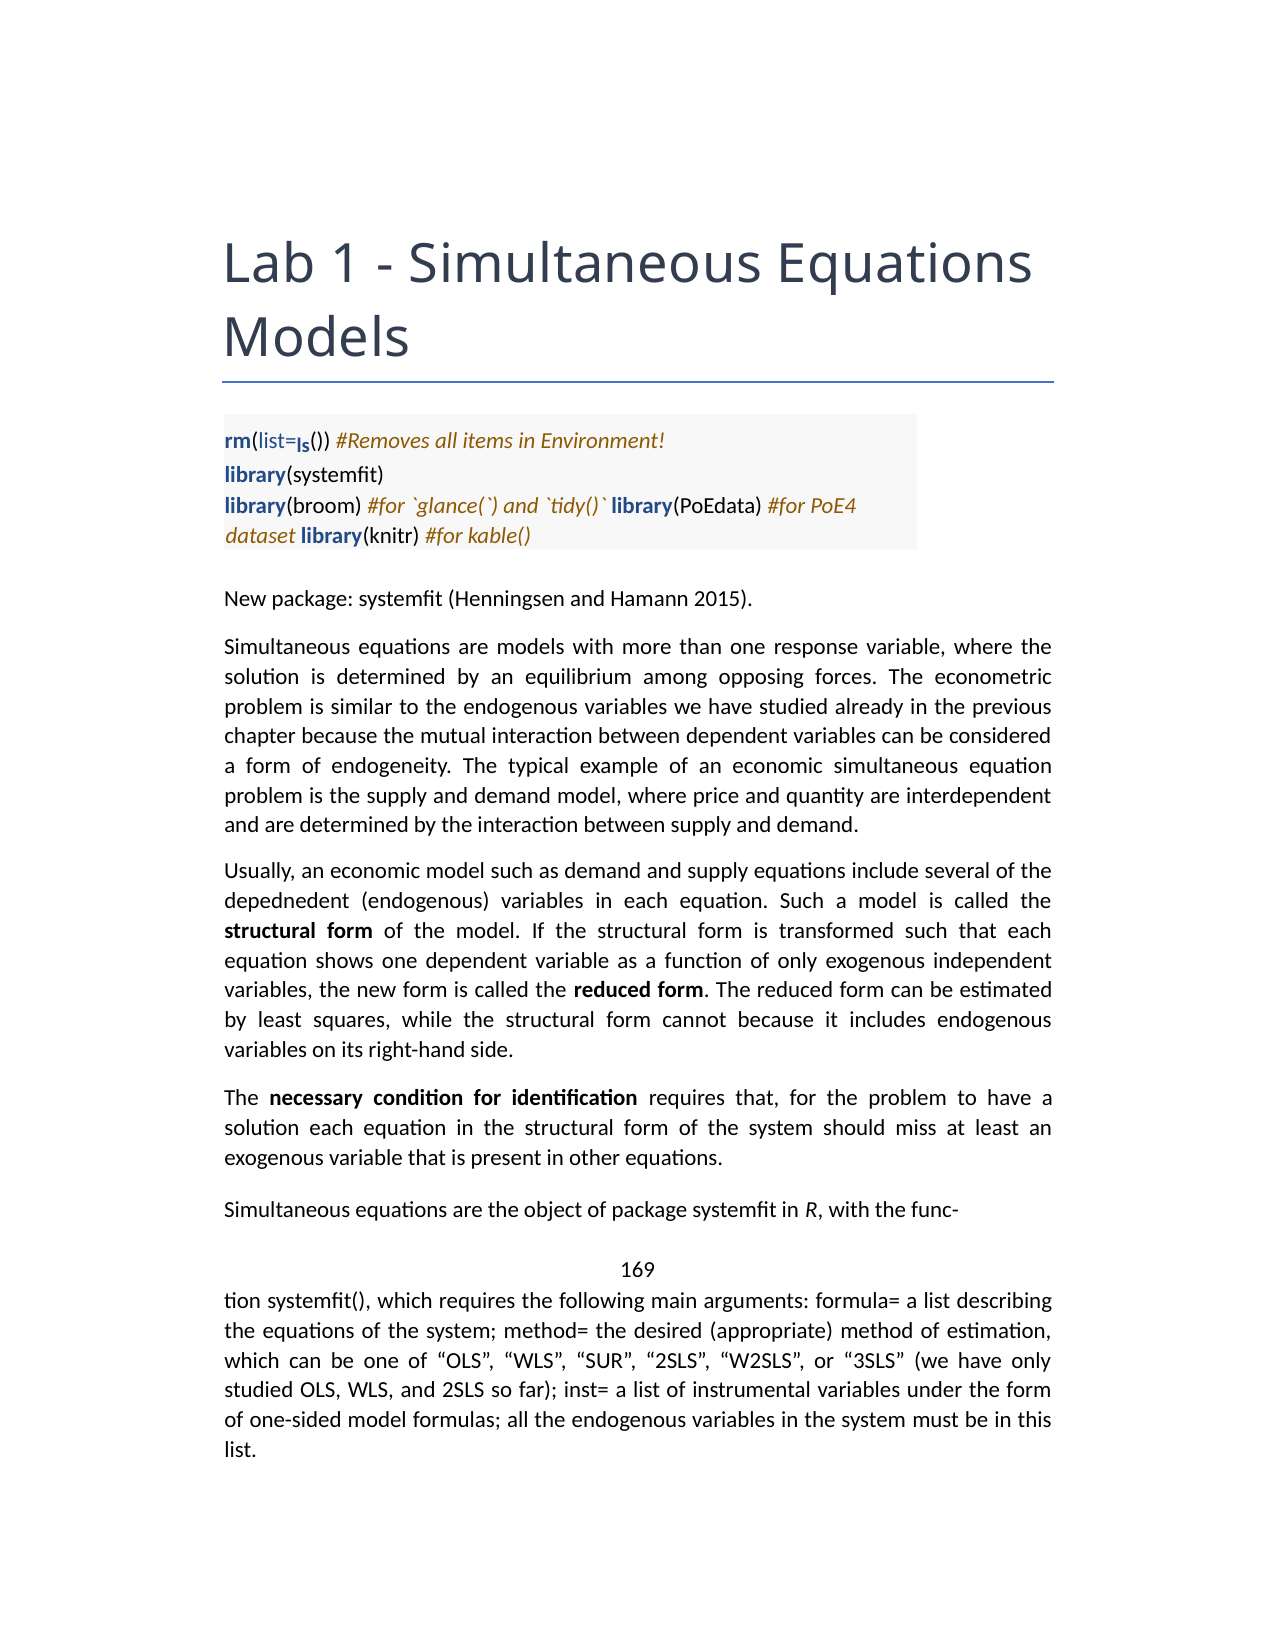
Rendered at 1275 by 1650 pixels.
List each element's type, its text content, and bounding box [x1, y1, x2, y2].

text The necessary condition for identification requires that, for the problem to have a solution each equation in the structural form of the system should miss at least an exogenous variable that is present in other equations. [224, 1083, 1053, 1171]
text library(broom) #for `glance(`) and `tidy()` library(PoEdata) #for PoE4 dataset library(knitr) #for kable() [224, 491, 917, 549]
text Simultaneous equations are models with more than one response variable, where the solution is determined by an equilibrium among opposing forces. The econometric problem is similar to the endogenous variables we have studied already in the previous chapter because the mutual interaction between dependent variables can be considered a form of endogeneity. The typical example of an economic simultaneous equation problem is the supply and demand model, where price and quantity are interdependent and are determined by the interaction between supply and demand. [224, 632, 1053, 838]
text tion systemfit(), which requires the following main arguments: formula= a list describing the equations of the system; method= the desired (appropriate) method of estimation, which can be one of “OLS”, “WLS”, “SUR”, “2SLS”, “W2SLS”, or “3SLS” (we have only studied OLS, WLS, and 2SLS so far); inst= a list of instrumental variables under the form of one-sided model formulas; all the endogenous variables in the system must be in this list. [224, 1286, 1053, 1463]
text New package: systemfit (Henningsen and Hamann 2015). [224, 584, 1053, 612]
text rm(list=ls()) #Removes all items in Environment! [224, 414, 917, 457]
text library(systemfit) [224, 461, 917, 488]
title Lab 1 - Simultaneous Equations Models [222, 225, 1054, 381]
text Usually, an economic model such as demand and supply equations include several of the depednedent (endogenous) variables in each equation. Such a model is called the structural form of the model. If the structural form is transformed such that each equation shows one dependent variable as a function of only exogenous independent variables, the new form is called the reduced form. The reduced form can be estimated by least squares, while the structural form cannot because it includes endogenous variables on its right-hand side. [224, 857, 1053, 1063]
text 169 [225, 1255, 1050, 1283]
text Simultaneous equations are the object of package systemfit in R, with the func- [224, 1195, 1053, 1223]
